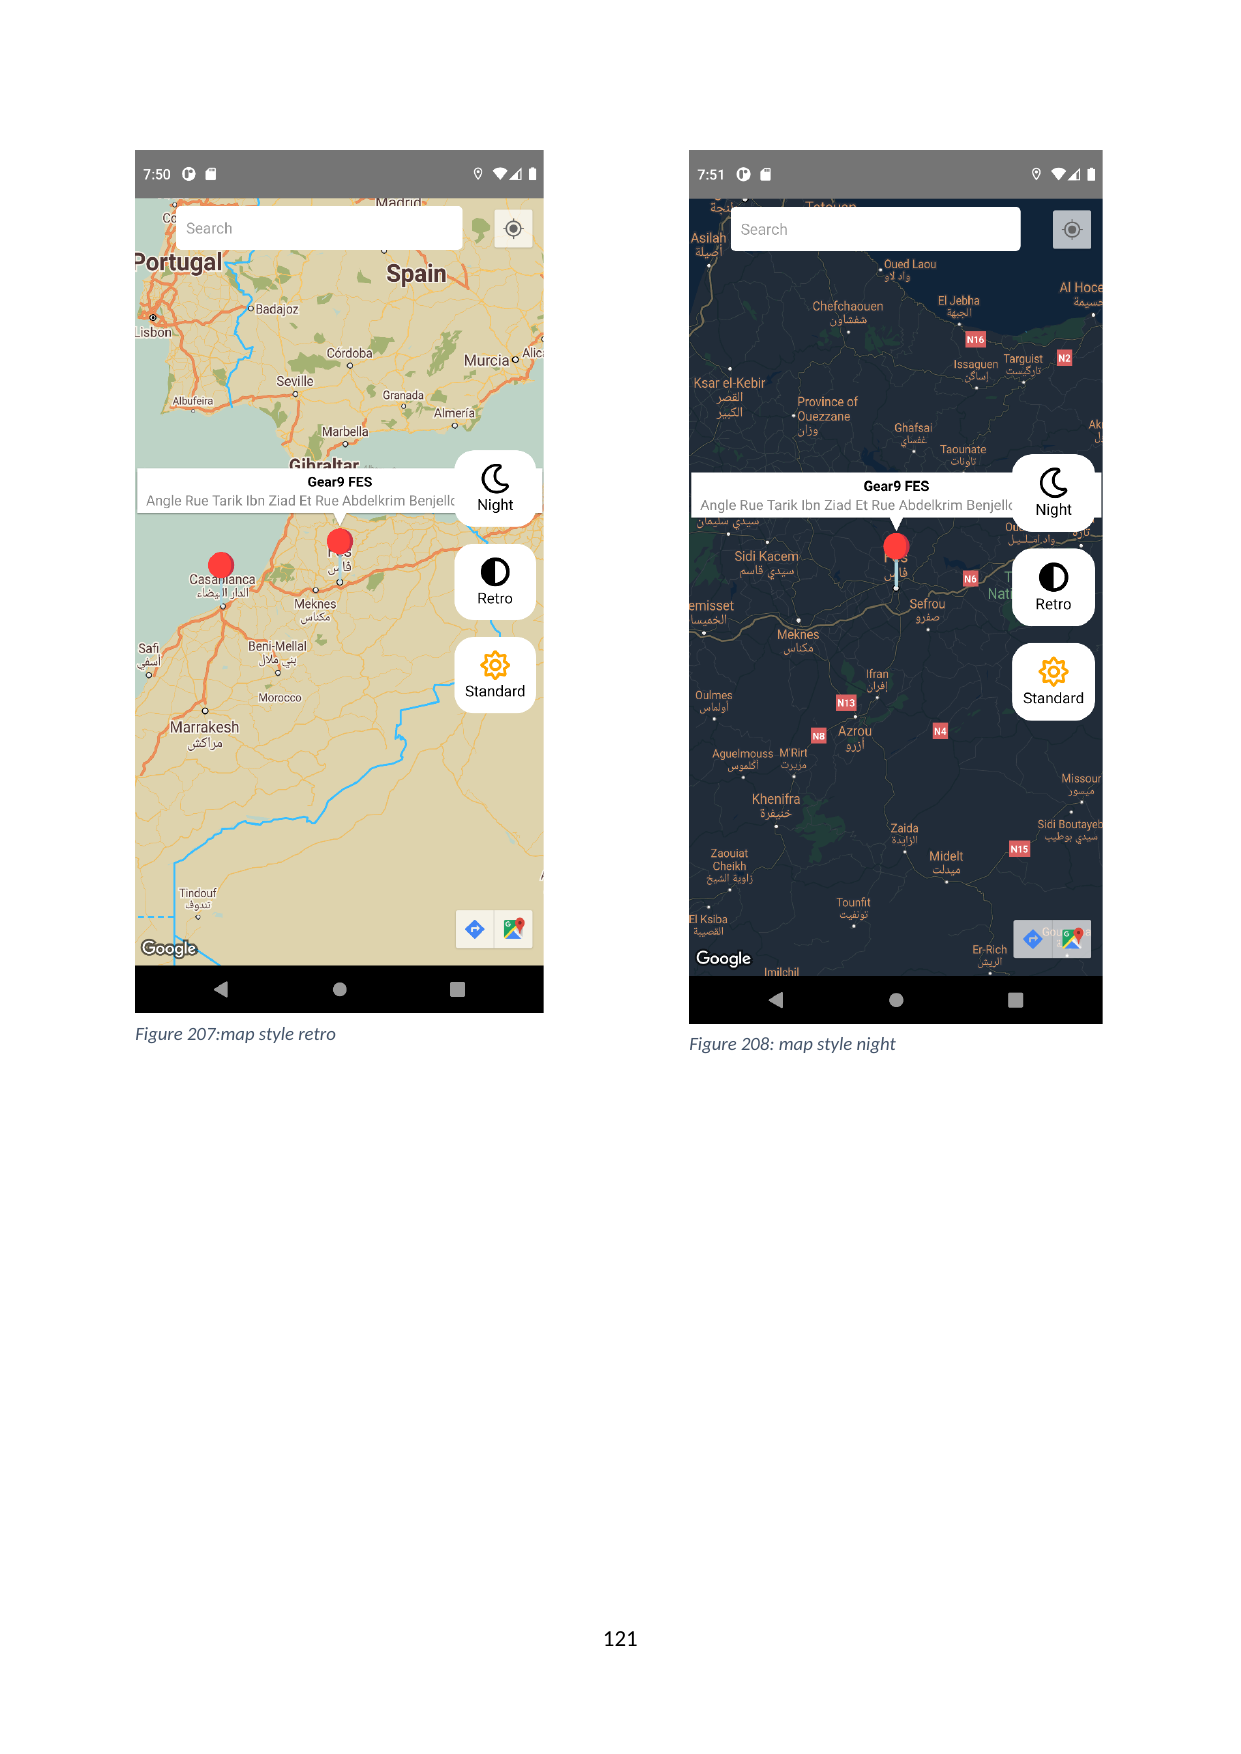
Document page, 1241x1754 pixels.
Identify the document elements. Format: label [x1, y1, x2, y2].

picture [135, 150, 544, 1013]
picture [689, 150, 1103, 1024]
